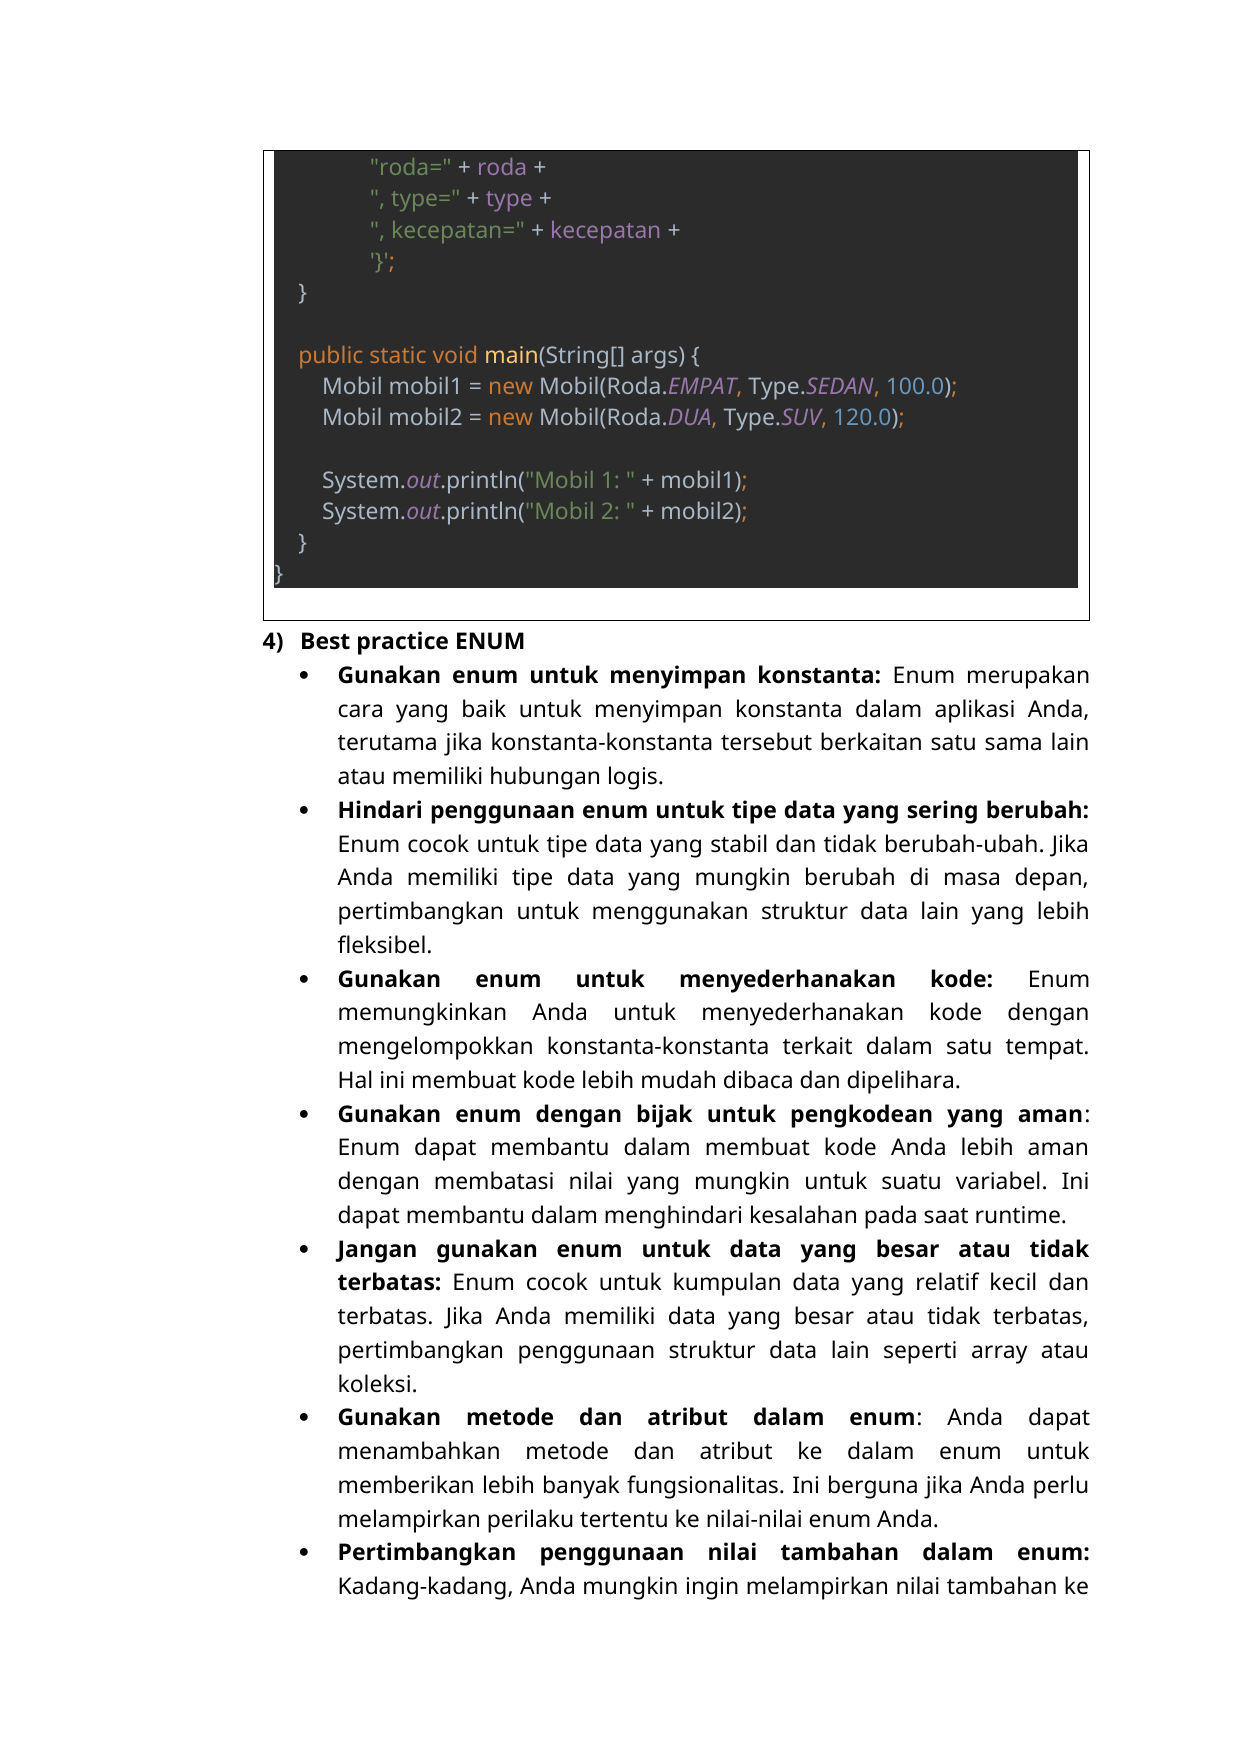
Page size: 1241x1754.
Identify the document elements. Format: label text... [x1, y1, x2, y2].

list Gunakan enum untuk menyederhanakan kode: Enum memungkinkan Anda untuk menyederhanakan kode dengan mengelompokkan konstanta-konstanta terkait dalam satu tempat. Hal ini membuat kode lebih mudah dibaca dan dipelihara. [300, 962, 1090, 1095]
list Gunakan enum untuk menyimpan konstanta: Enum merupakan cara yang baik untuk menyimpan konstanta dalam aplikasi Anda, terutama jika konstanta-konstanta tersebut berkaitan satu sama lain atau memiliki hubungan logis. [300, 659, 1090, 791]
list Jangan gunakan enum untuk data yang besar atau tidak terbatas: Enum cocok untuk kumpulan data yang relatif kecil dan terbatas. Jika Anda memiliki data yang besar atau tidak terbatas, pertimbangkan penggunaan struktur data lain seperti array atau koleksi. [300, 1232, 1090, 1399]
subtitle Best practice ENUM [262, 625, 1090, 656]
list Hindari penggunaan enum untuk tipe data yang sering berubah: Enum cocok untuk tipe data yang stabil dan tidak berubah-ubah. Jika Anda memiliki tipe data yang mungkin berubah di masa depan, pertimbangkan untuk menggunakan struktur data lain yang lebih fleksibel. [300, 794, 1090, 960]
list Gunakan metode dan atribut dalam enum: Anda dapat menambahkan metode dan atribut ke dalam enum untuk memberikan lebih banyak fungsionalitas. Ini berguna jika Anda perlu melampirkan perilaku tertentu ke nilai-nilai enum Anda. [300, 1401, 1090, 1534]
list Gunakan enum dengan bijak untuk pengkodean yang aman: Enum dapat membantu dalam membuat kode Anda lebih aman dengan membatasi nilai yang mungkin untuk suatu variabel. Ini dapat membantu dalam menghindari kesalahan pada saat runtime. [300, 1097, 1090, 1230]
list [300, 1536, 1090, 1601]
